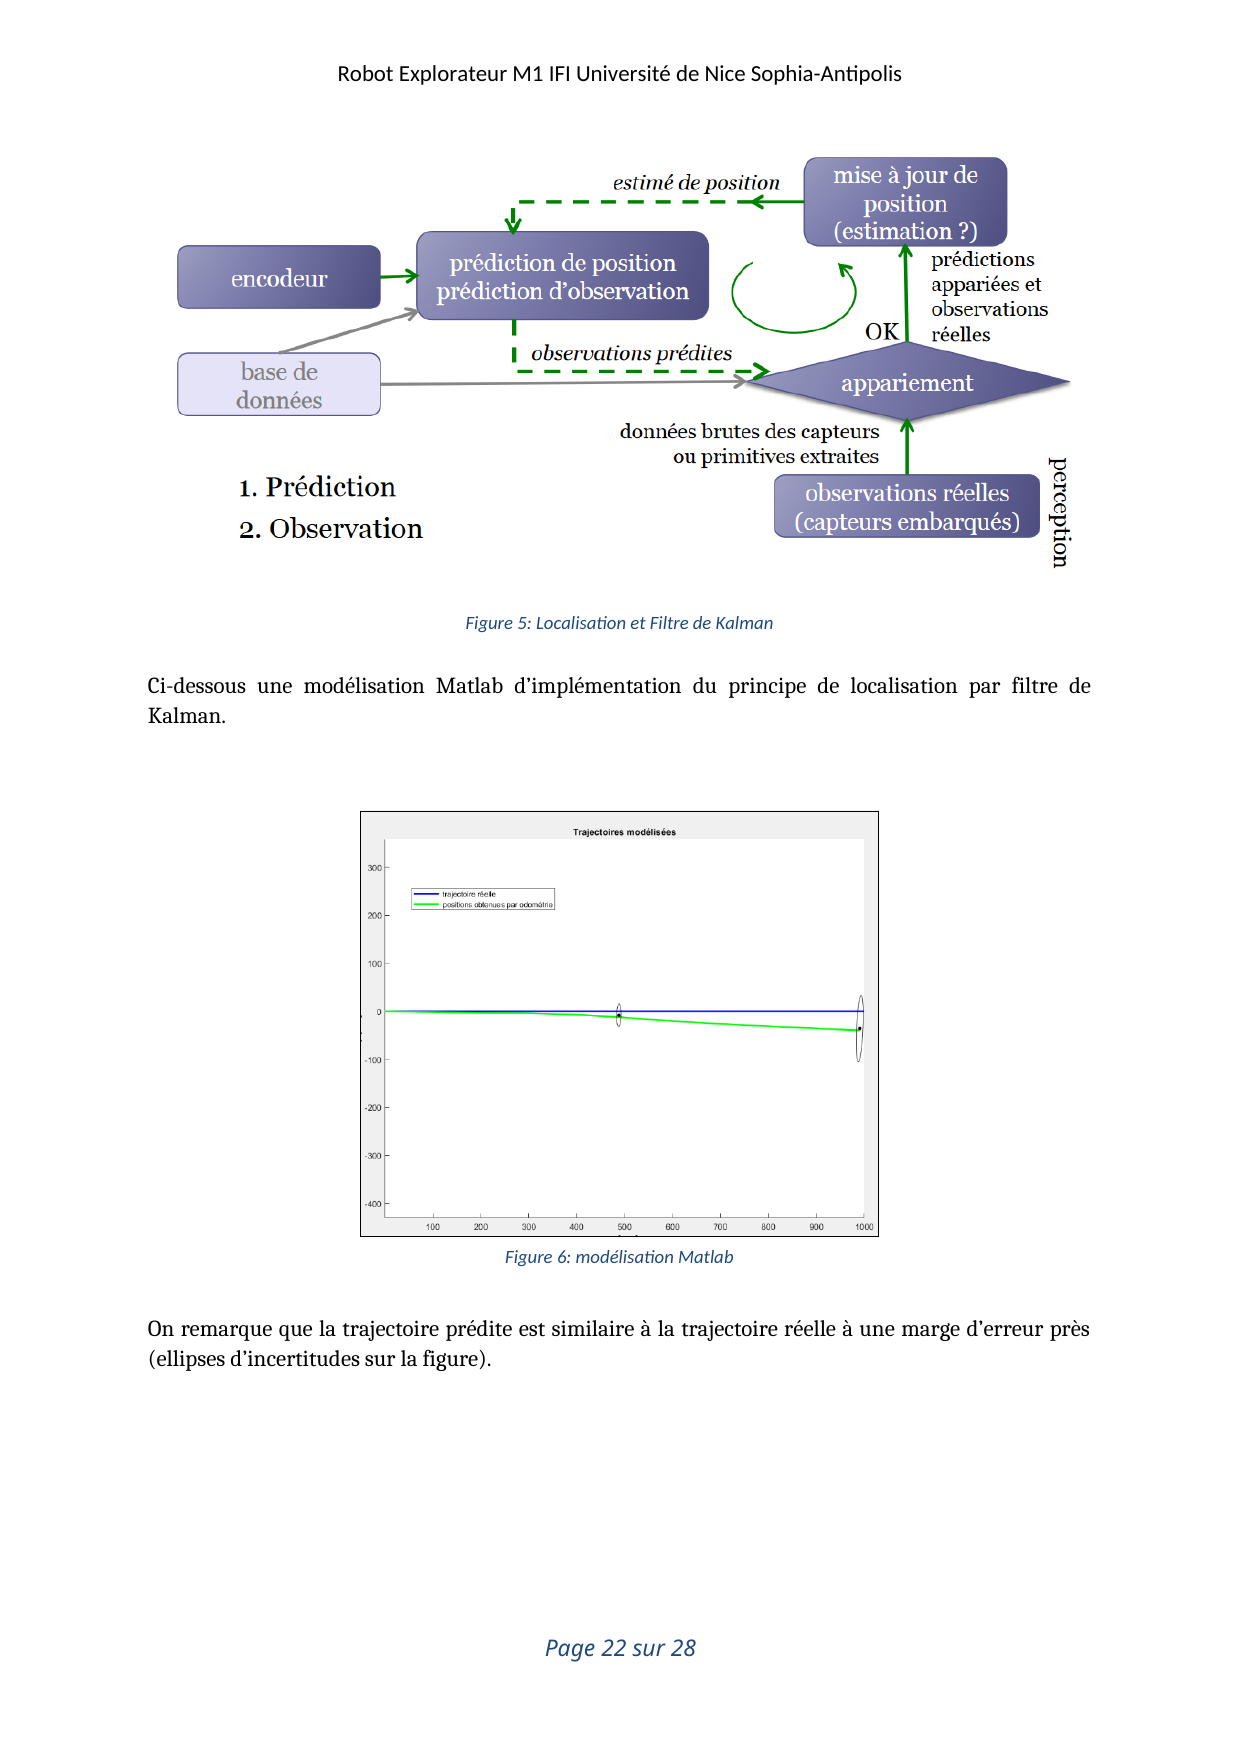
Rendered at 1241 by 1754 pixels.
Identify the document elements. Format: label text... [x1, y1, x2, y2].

text On remarque que la trajectoire prédite est similaire à la trajectoire réelle à une marge d’erreur près (ellipses d’incertitudes sur la figure). [148, 1316, 1093, 1372]
picture [361, 812, 878, 1236]
picture [147, 147, 1093, 597]
text Ci-dessous une modélisation Matlab d’implémentation du principe de localisation par filtre de Kalman. [148, 673, 1093, 729]
